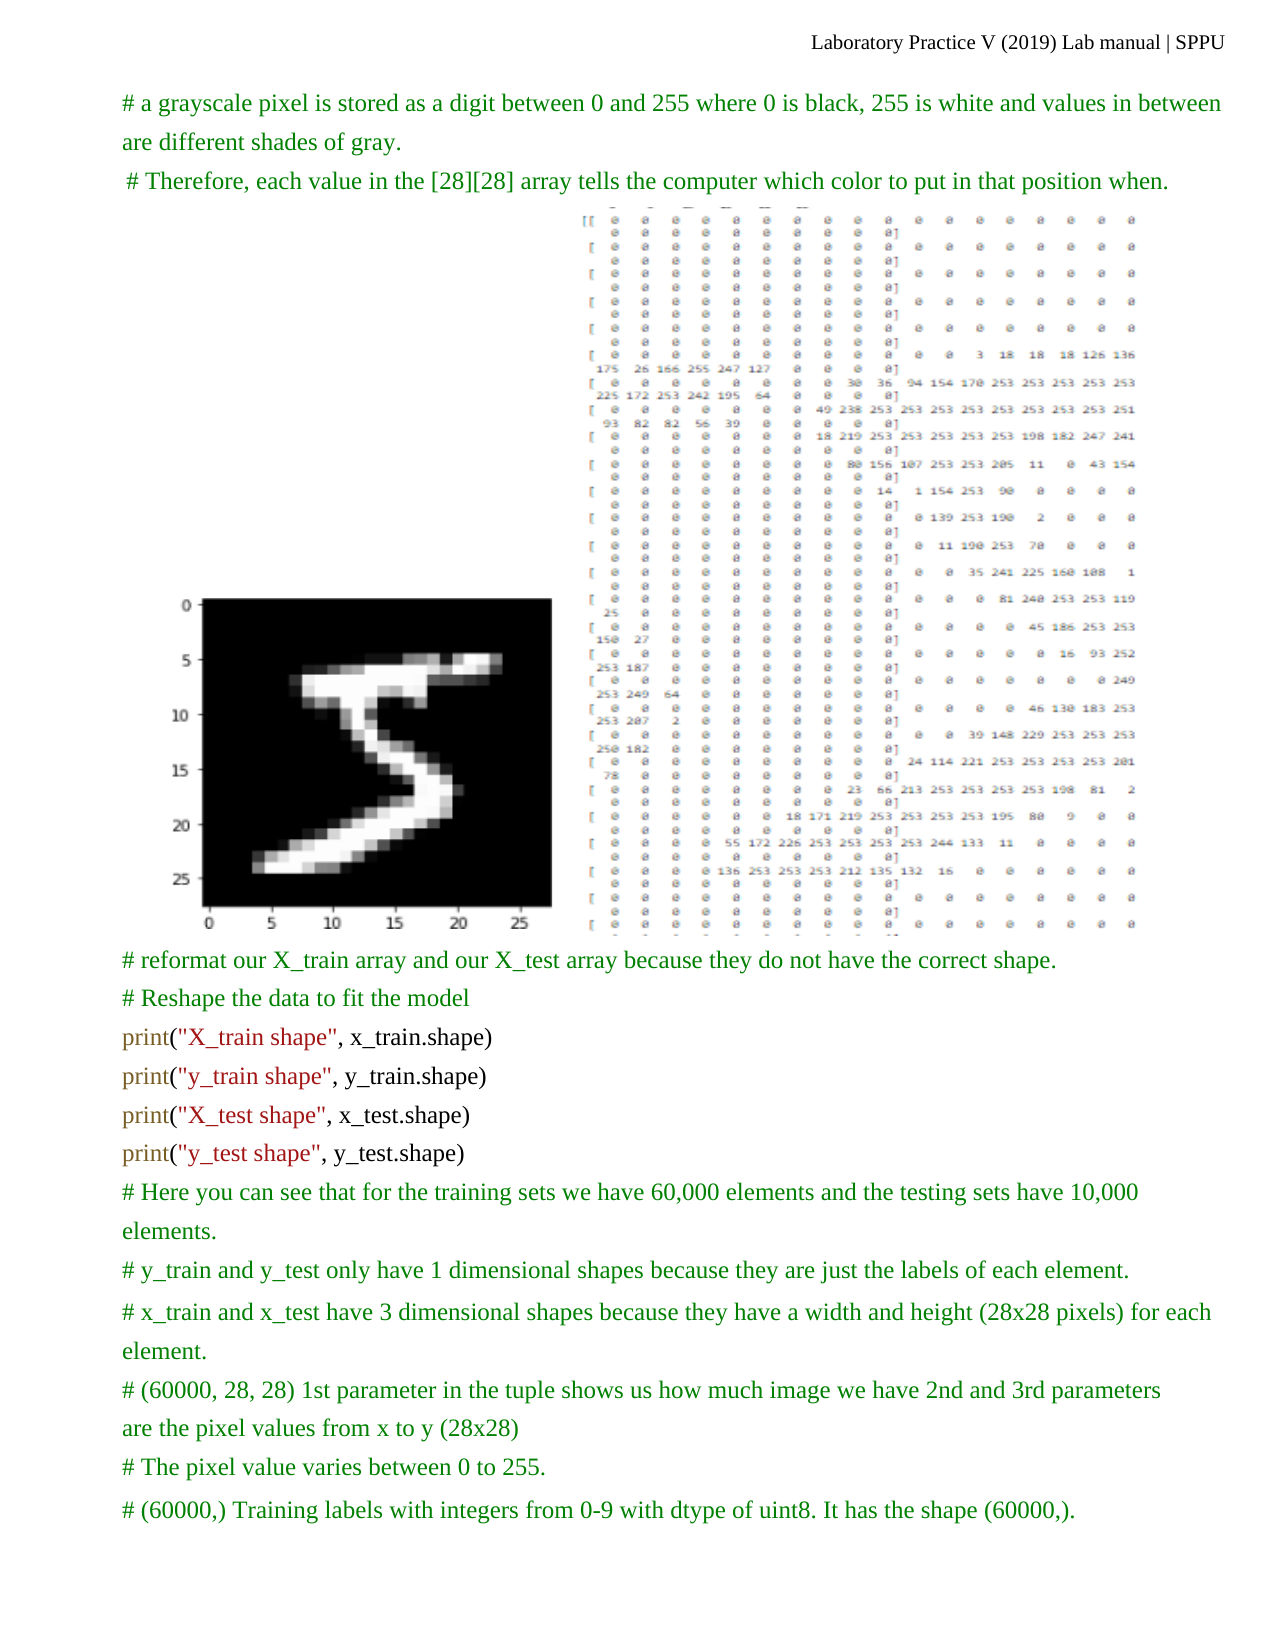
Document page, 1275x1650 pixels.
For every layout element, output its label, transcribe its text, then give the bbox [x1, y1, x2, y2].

text # Therefore, each value in the [28][28] array tells the computer which color to put in that position when. [126, 166, 1225, 194]
text print("X_train shape", x_train.shape) print("y_train shape", y_train.shape) print("X_test shape", x_test.shape) print("y_test shape", y_test.shape) [122, 1022, 494, 1167]
text # y_train and y_test only have 1 dimensional shapes because they are just the labels of each element. [122, 1255, 1225, 1283]
picture [582, 207, 1137, 936]
text # (60000,) Training labels with integers from 0-9 with dtype of uint8. It has the shape (60000,). [122, 1495, 1225, 1524]
picture [172, 598, 553, 929]
text # (60000, 28, 28) 1st parameter in the tuple shows us how much image we have 2nd and 3rd parameters are the pixel values from x to y (28x28) [122, 1375, 1190, 1442]
text # The pixel value varies between 0 to 255. [122, 1452, 1225, 1481]
text # x_train and x_test have 3 dimensional shapes because they have a width and height (28x28 pixels) for each element. [122, 1297, 1213, 1365]
text # Here you can see that for the training sets we have 60,000 elements and the testing sets have 10,000 elements. [122, 1177, 1225, 1245]
text # a grayscale pixel is stored as a digit between 0 and 255 where 0 is black, 255 is white and values in between are different shades of gray. [122, 88, 1225, 156]
